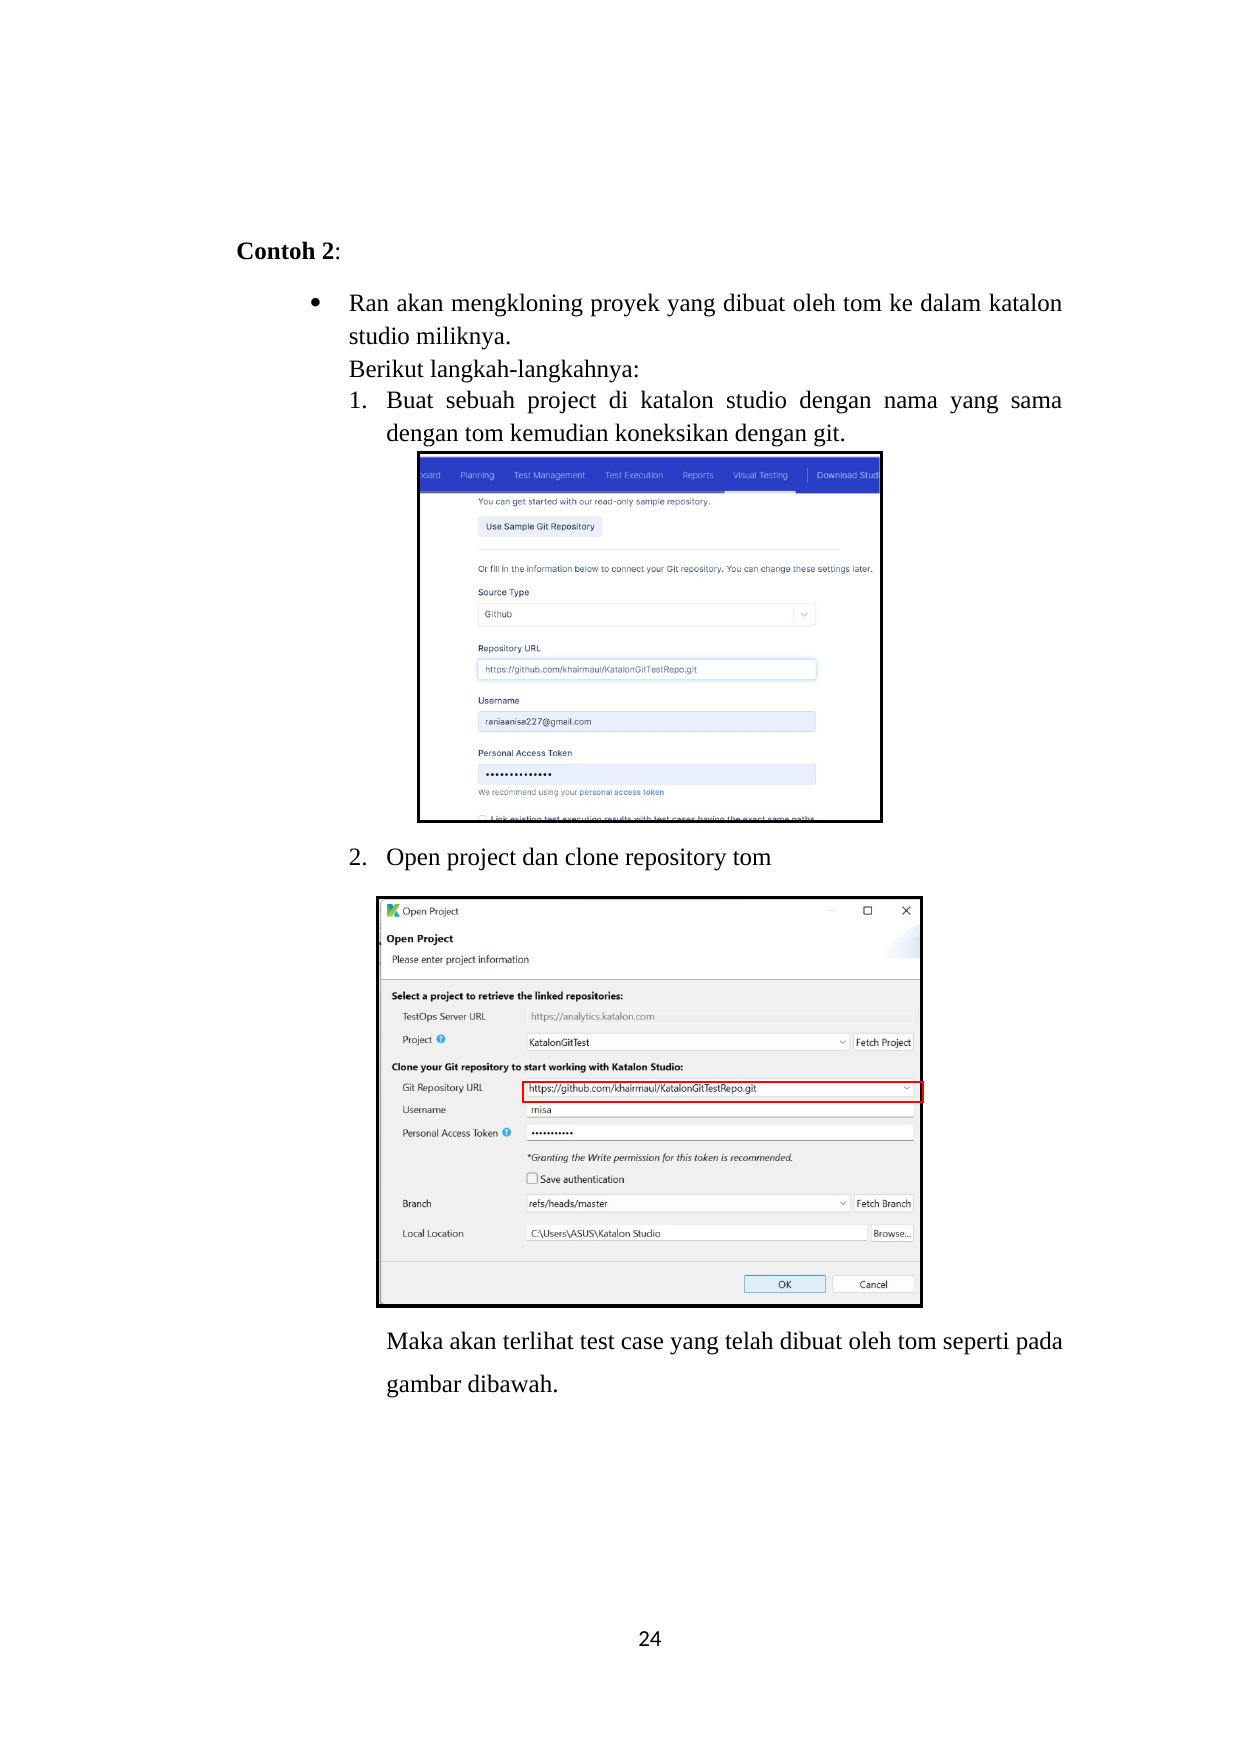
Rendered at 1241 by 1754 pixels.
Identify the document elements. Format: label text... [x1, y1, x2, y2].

list Buat sebuah project di katalon studio dengan nama yang sama dengan tom kemudian koneksikan dengan git. [349, 385, 1063, 447]
list Open project dan clone repository tom [349, 842, 1063, 871]
picture [379, 899, 920, 1304]
text Contoh 2: [236, 236, 1063, 265]
text Maka akan terlihat test case yang telah dibuat oleh tom seperti pada gambar dibawah. [386, 1326, 1063, 1398]
picture [420, 454, 880, 820]
list Berikut langkah-langkahnya: [349, 354, 1063, 383]
picture [524, 1083, 920, 1101]
list Ran akan mengkloning proyek yang dibuat oleh tom ke dalam katalon studio miliknya. [311, 288, 1063, 350]
